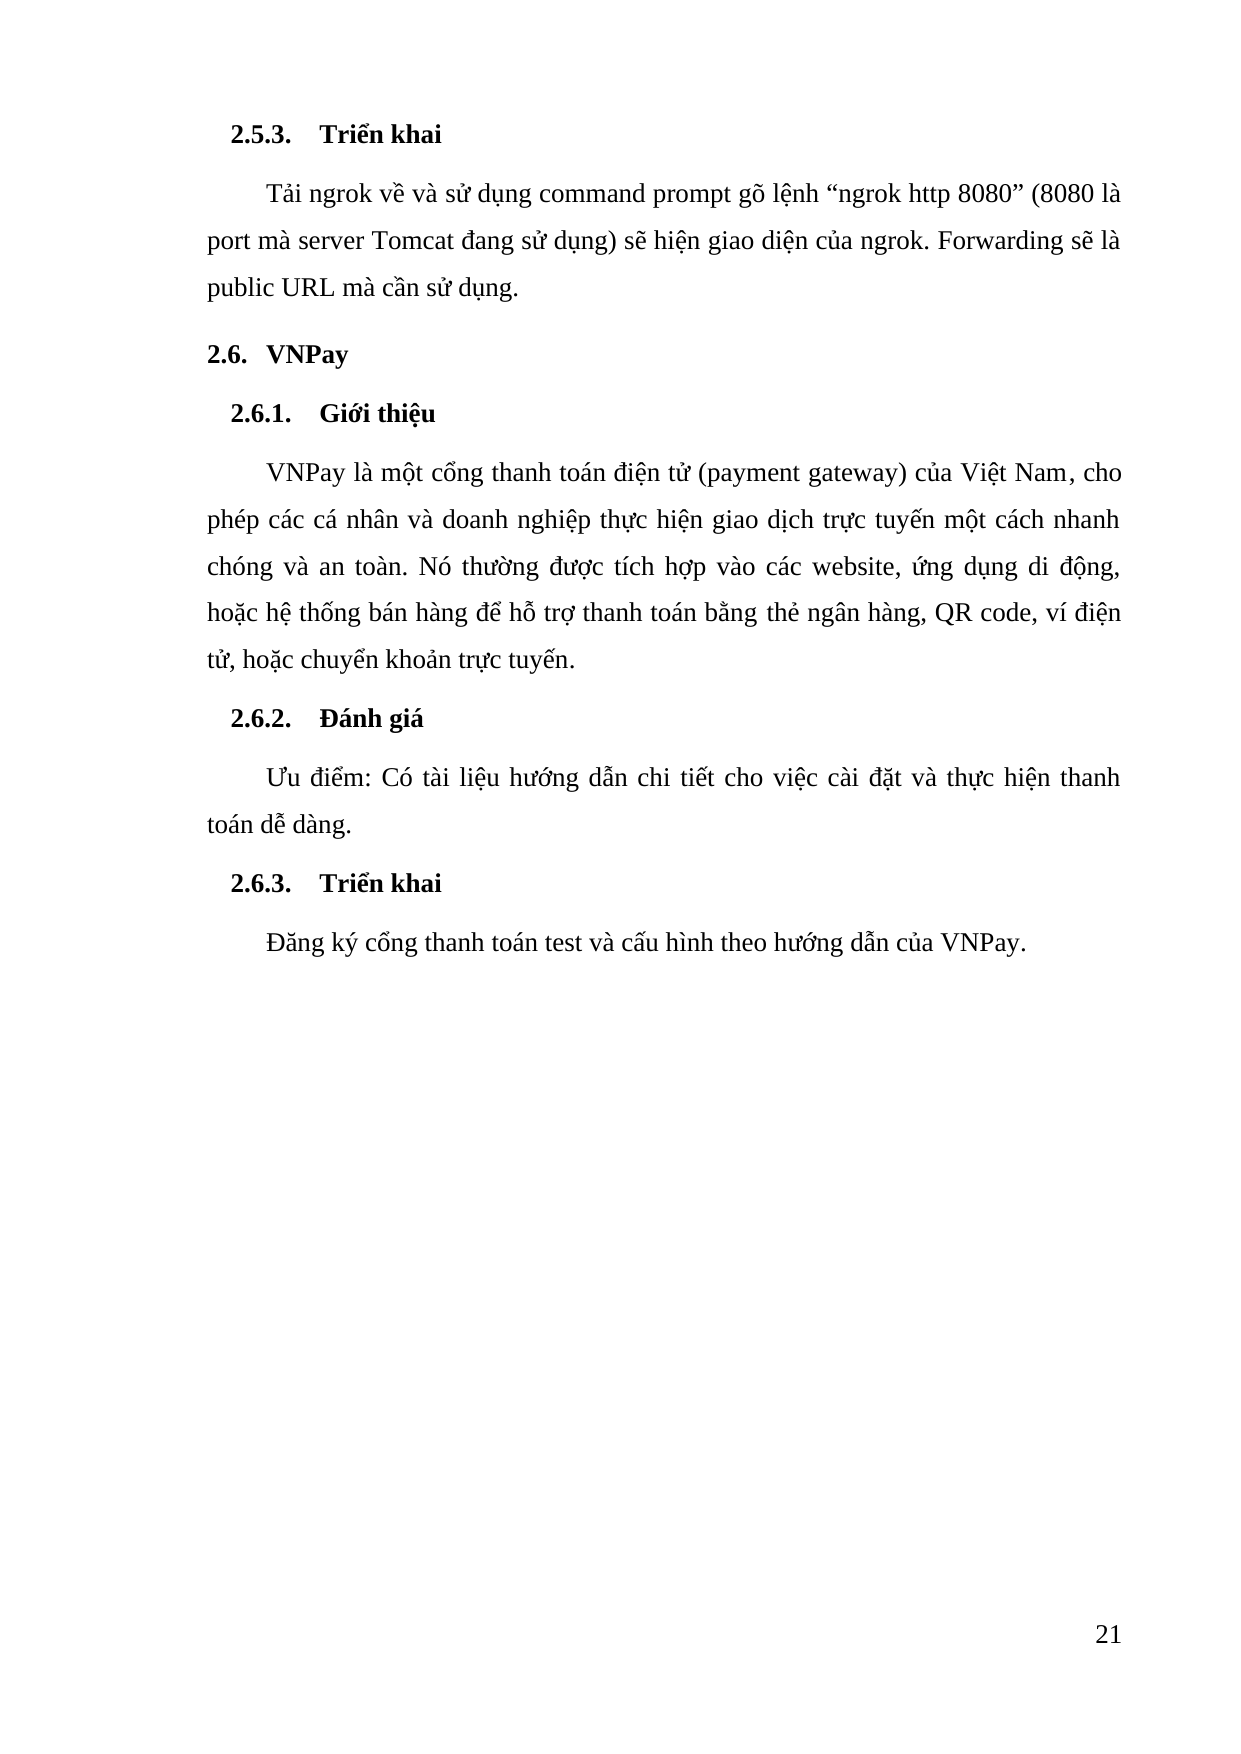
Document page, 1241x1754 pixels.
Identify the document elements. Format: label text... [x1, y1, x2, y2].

subtitle Triển khai [230, 118, 1122, 149]
subtitle Triển khai [230, 867, 1122, 898]
text Tải ngrok về và sử dụng command prompt gõ lệnh “ngrok http 8080” (8080 là port mà server Tomcat đang sử dụng) sẽ hiện giao diện của ngrok. Forwarding sẽ là public URL mà cần sử dụng. [207, 177, 1122, 302]
subtitle VNPay [207, 338, 1122, 369]
text VNPay là một cổng thanh toán điện tử (payment gateway) của Việt Nam, cho phép các cá nhân và doanh nghiệp thực hiện giao dịch trực tuyến một cách nhanh chóng và an toàn. Nó thường được tích hợp vào các website, ứng dụng di động, hoặc hệ thống bán hàng để hỗ trợ thanh toán bằng thẻ ngân hàng, QR code, ví điện tử, hoặc chuyển khoản trực tuyến. [207, 456, 1122, 674]
subtitle Giới thiệu [230, 397, 1122, 428]
subtitle Đánh giá [230, 702, 1122, 733]
text Ưu điểm: Có tài liệu hướng dẫn chi tiết cho việc cài đặt và thực hiện thanh toán dễ dàng. [207, 761, 1122, 839]
text Đăng ký cổng thanh toán test và cấu hình theo hướng dẫn của VNPay. [207, 926, 1122, 958]
